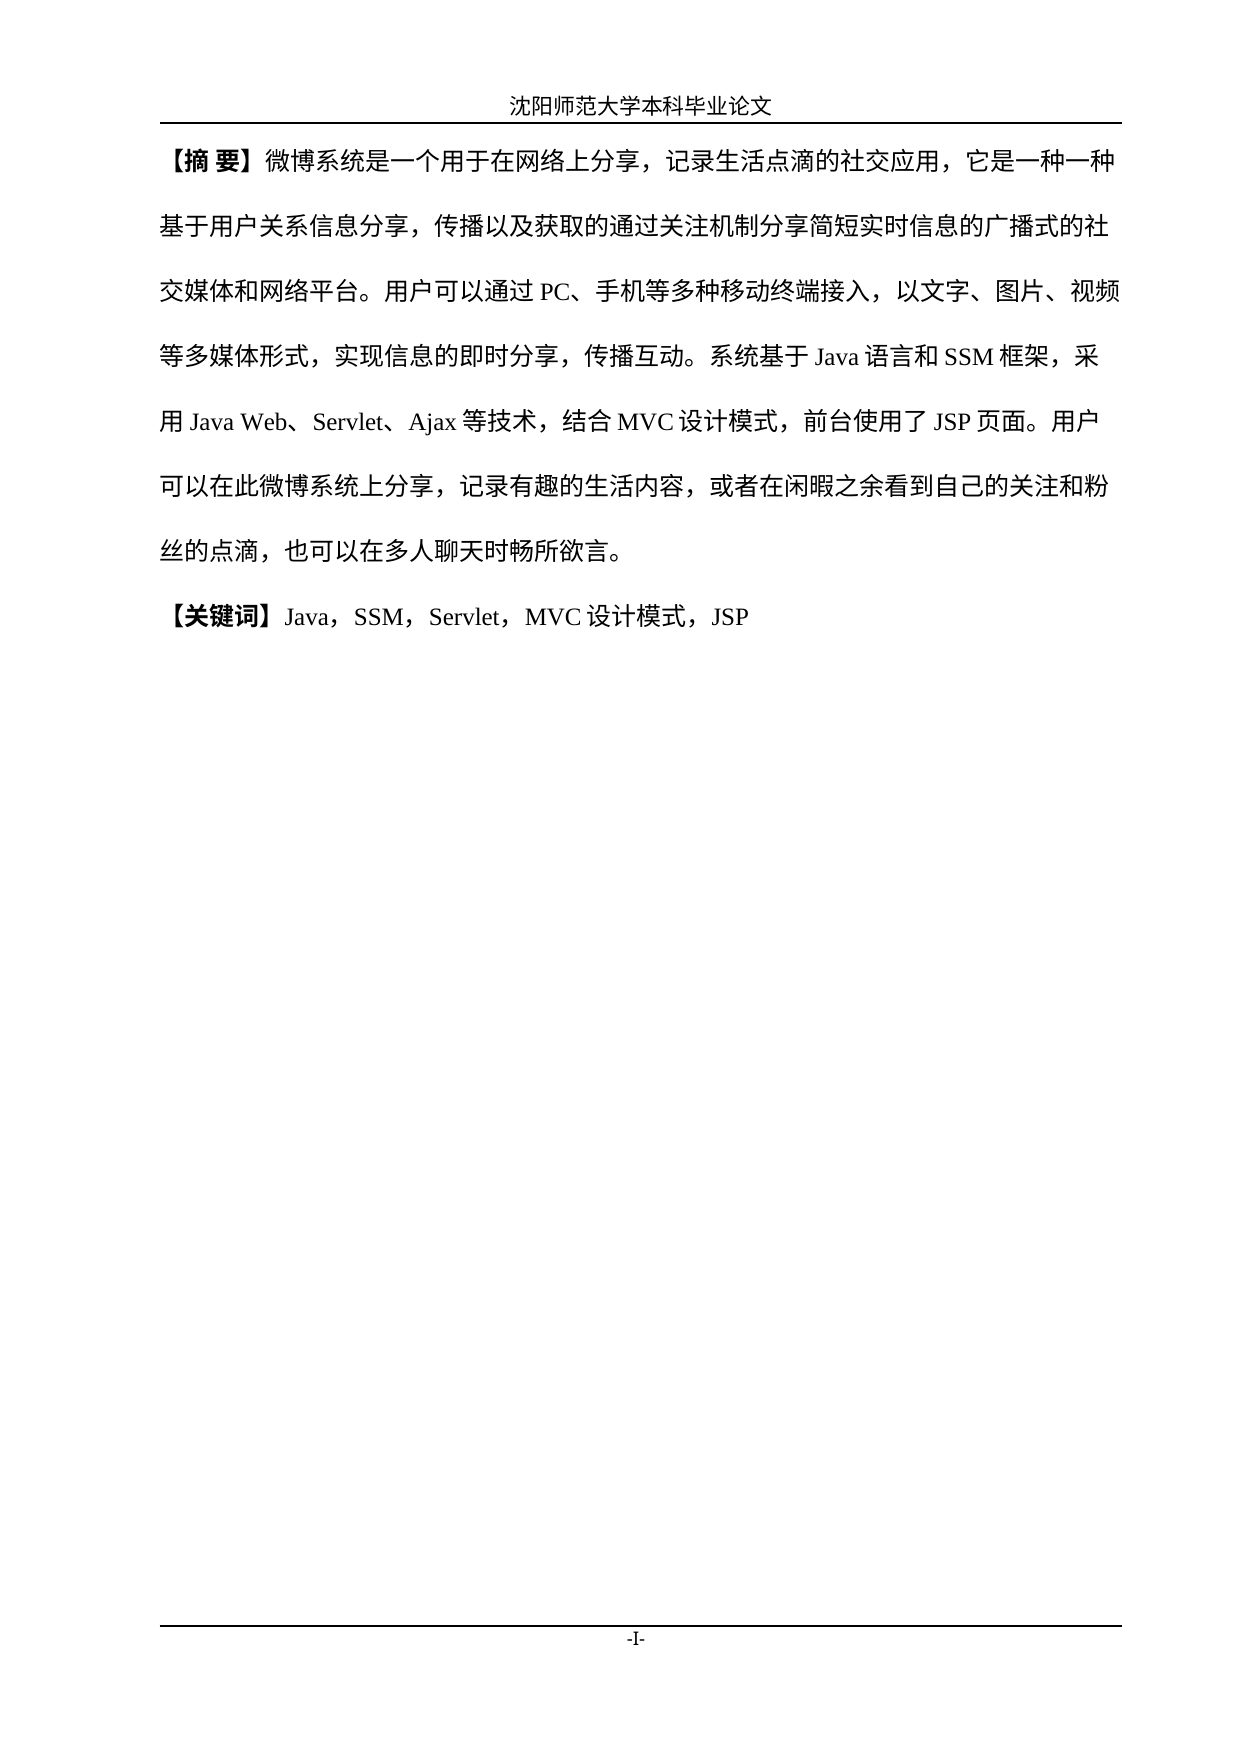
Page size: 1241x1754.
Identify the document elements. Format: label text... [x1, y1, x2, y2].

text 【摘 要】微博系统是一个用于在网络上分享，记录生活点滴的社交应用，它是一种一种基于用户关系信息分享，传播以及获取的通过关注机制分享简短实时信息的广播式的社交媒体和网络平台。用户可以通过PC、手机等多种移动终端接入，以文字、图片、视频等多媒体形式，实现信息的即时分享，传播互动。系统基于Java语言和SSM框架，采用Java Web、Servlet、Ajax等技术，结合MVC设计模式，前台使用了JSP页面。用户可以在此微博系统上分享，记录有趣的生活内容，或者在闲暇之余看到自己的关注和粉丝的点滴，也可以在多人聊天时畅所欲言。 [159, 127, 1122, 582]
text 【关键词】Java，SSM，Servlet，MVC设计模式，JSP [159, 582, 1122, 647]
